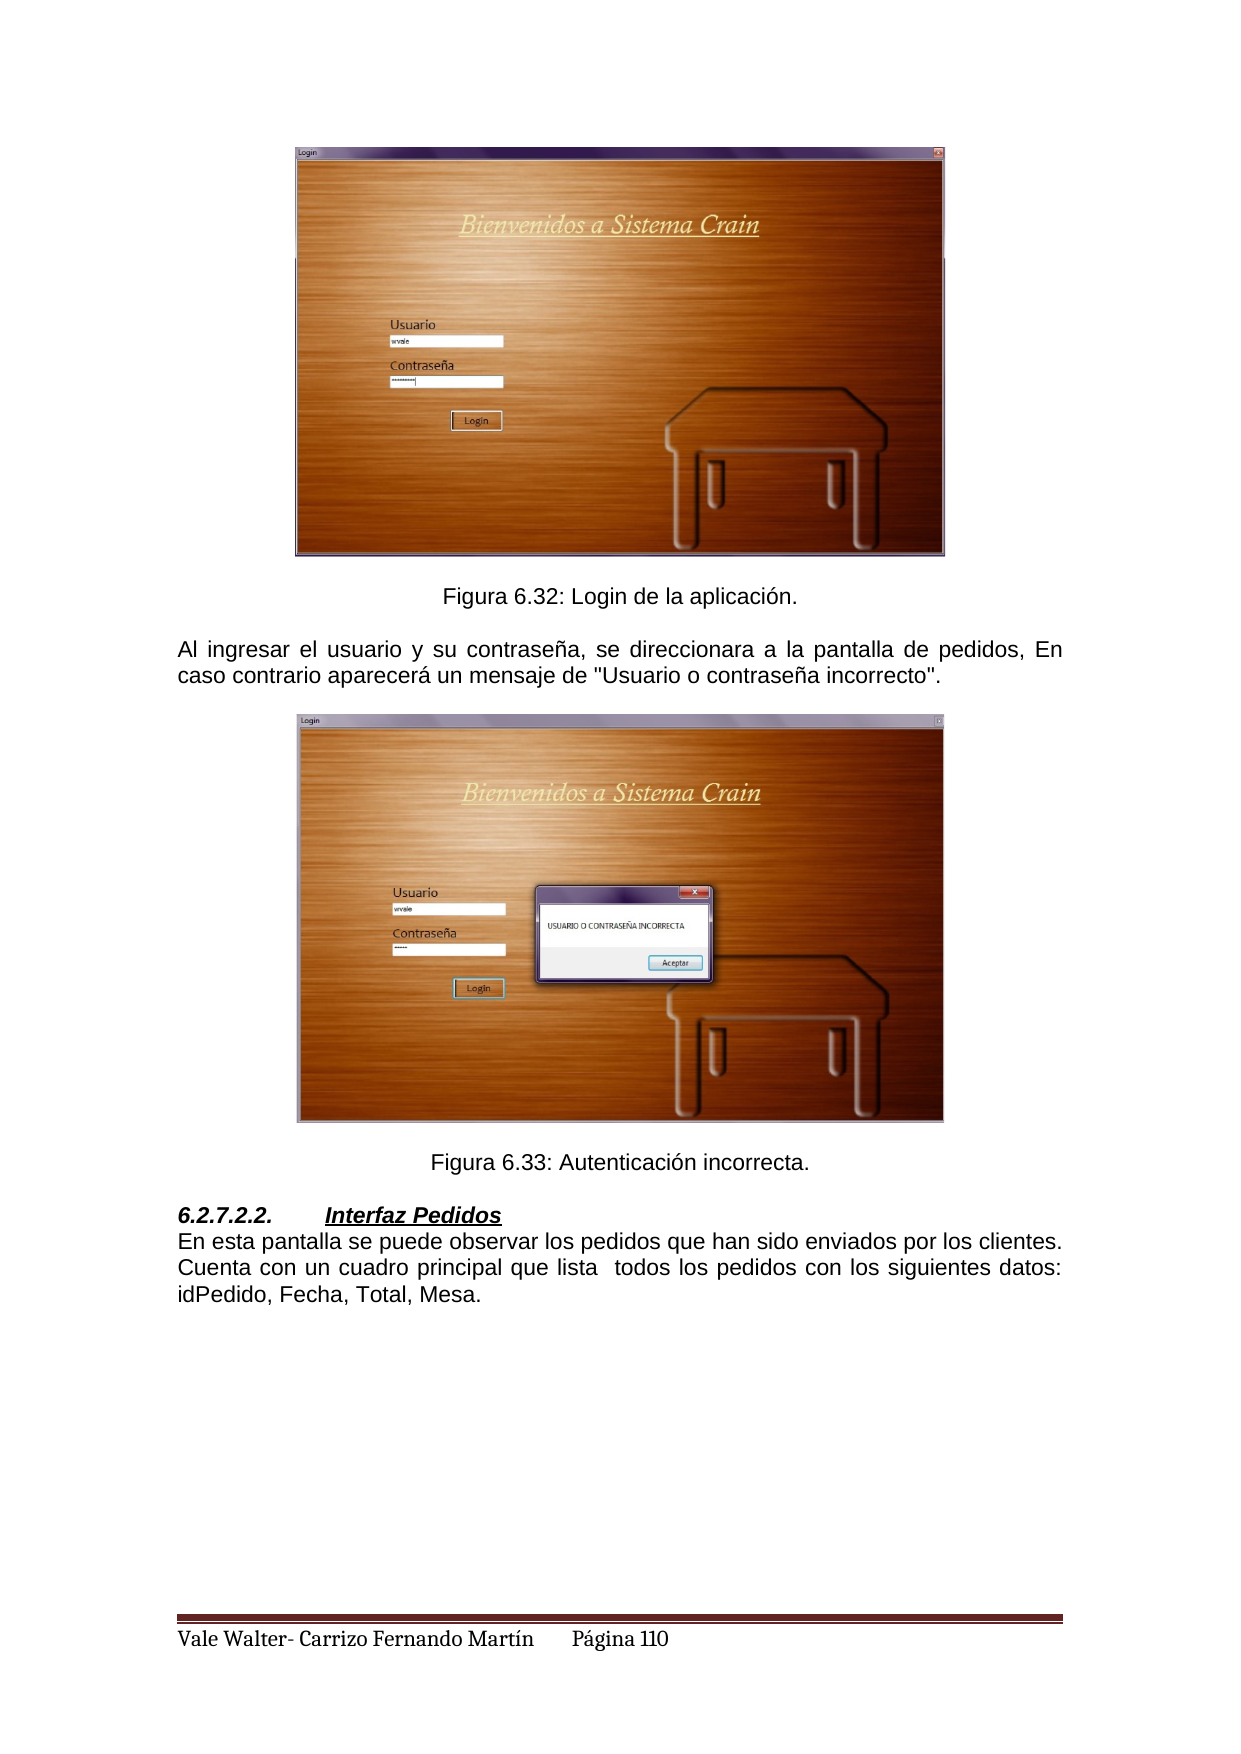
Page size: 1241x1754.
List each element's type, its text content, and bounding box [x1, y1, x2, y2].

picture [296, 714, 945, 1123]
text Figura 6.32: Login de la aplicación. [177, 583, 1063, 609]
text Figura 6.33: Autenticación incorrecta. [177, 1149, 1063, 1175]
picture [295, 147, 946, 557]
text Al ingresar el usuario y su contraseña, se direccionara a la pantalla de pedidos, En caso contrario aparecerá un mensaje de "Usuario o contraseña incorrecto". [177, 636, 1063, 688]
list Interfaz Pedidos [177, 1202, 1063, 1228]
text En esta pantalla se puede observar los pedidos que han sido enviados por los clientes. Cuenta con un cuadro principal que lista todos los pedidos con los siguientes datos: idPedido, Fecha, Total, Mesa. [177, 1228, 1063, 1307]
